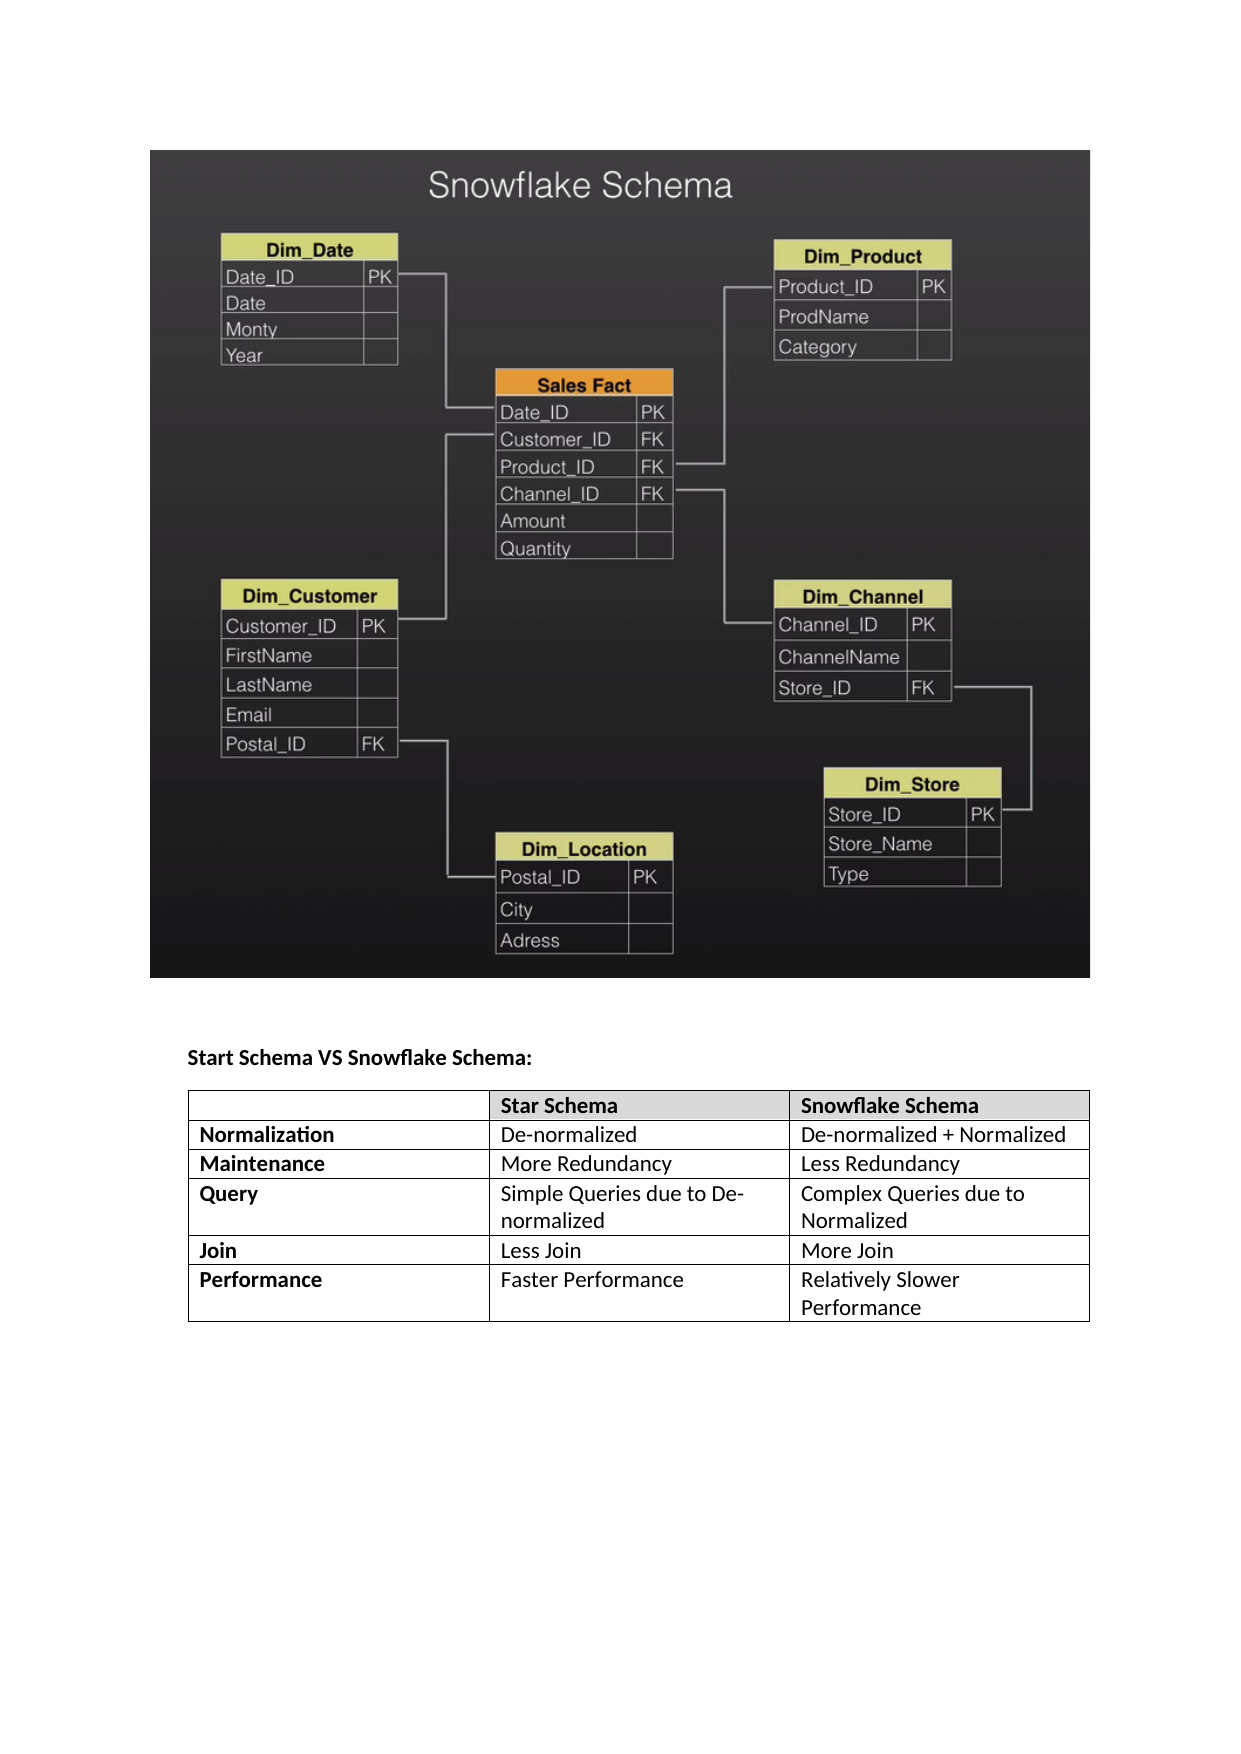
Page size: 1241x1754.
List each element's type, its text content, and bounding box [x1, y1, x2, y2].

table_cell De-normalized + Normalized [790, 1121, 1089, 1148]
text Start Schema VS Snowflake Schema: [187, 1043, 1090, 1072]
table_cell Relatively Slower Performance [790, 1265, 1089, 1321]
table_cell De-normalized [490, 1121, 789, 1148]
table_cell More Join [790, 1236, 1089, 1264]
table_cell Complex Queries due to Normalized [790, 1179, 1089, 1235]
table_cell Less Join [490, 1236, 789, 1264]
table_cell Query [189, 1179, 489, 1235]
table_cell Faster Performance [490, 1265, 789, 1321]
table_cell Maintenance [189, 1150, 489, 1178]
table_header Snowflake Schema [790, 1091, 1089, 1119]
table_cell More Redundancy [490, 1150, 789, 1178]
table_cell Less Redundancy [790, 1150, 1089, 1178]
table_cell Join [189, 1236, 489, 1264]
picture [150, 150, 1091, 978]
table_cell Normalization [189, 1121, 489, 1148]
table_cell Performance [189, 1265, 489, 1321]
table_header Star Schema [490, 1091, 789, 1119]
table_cell Simple Queries due to De-normalized [490, 1179, 789, 1235]
table_header [189, 1091, 489, 1119]
